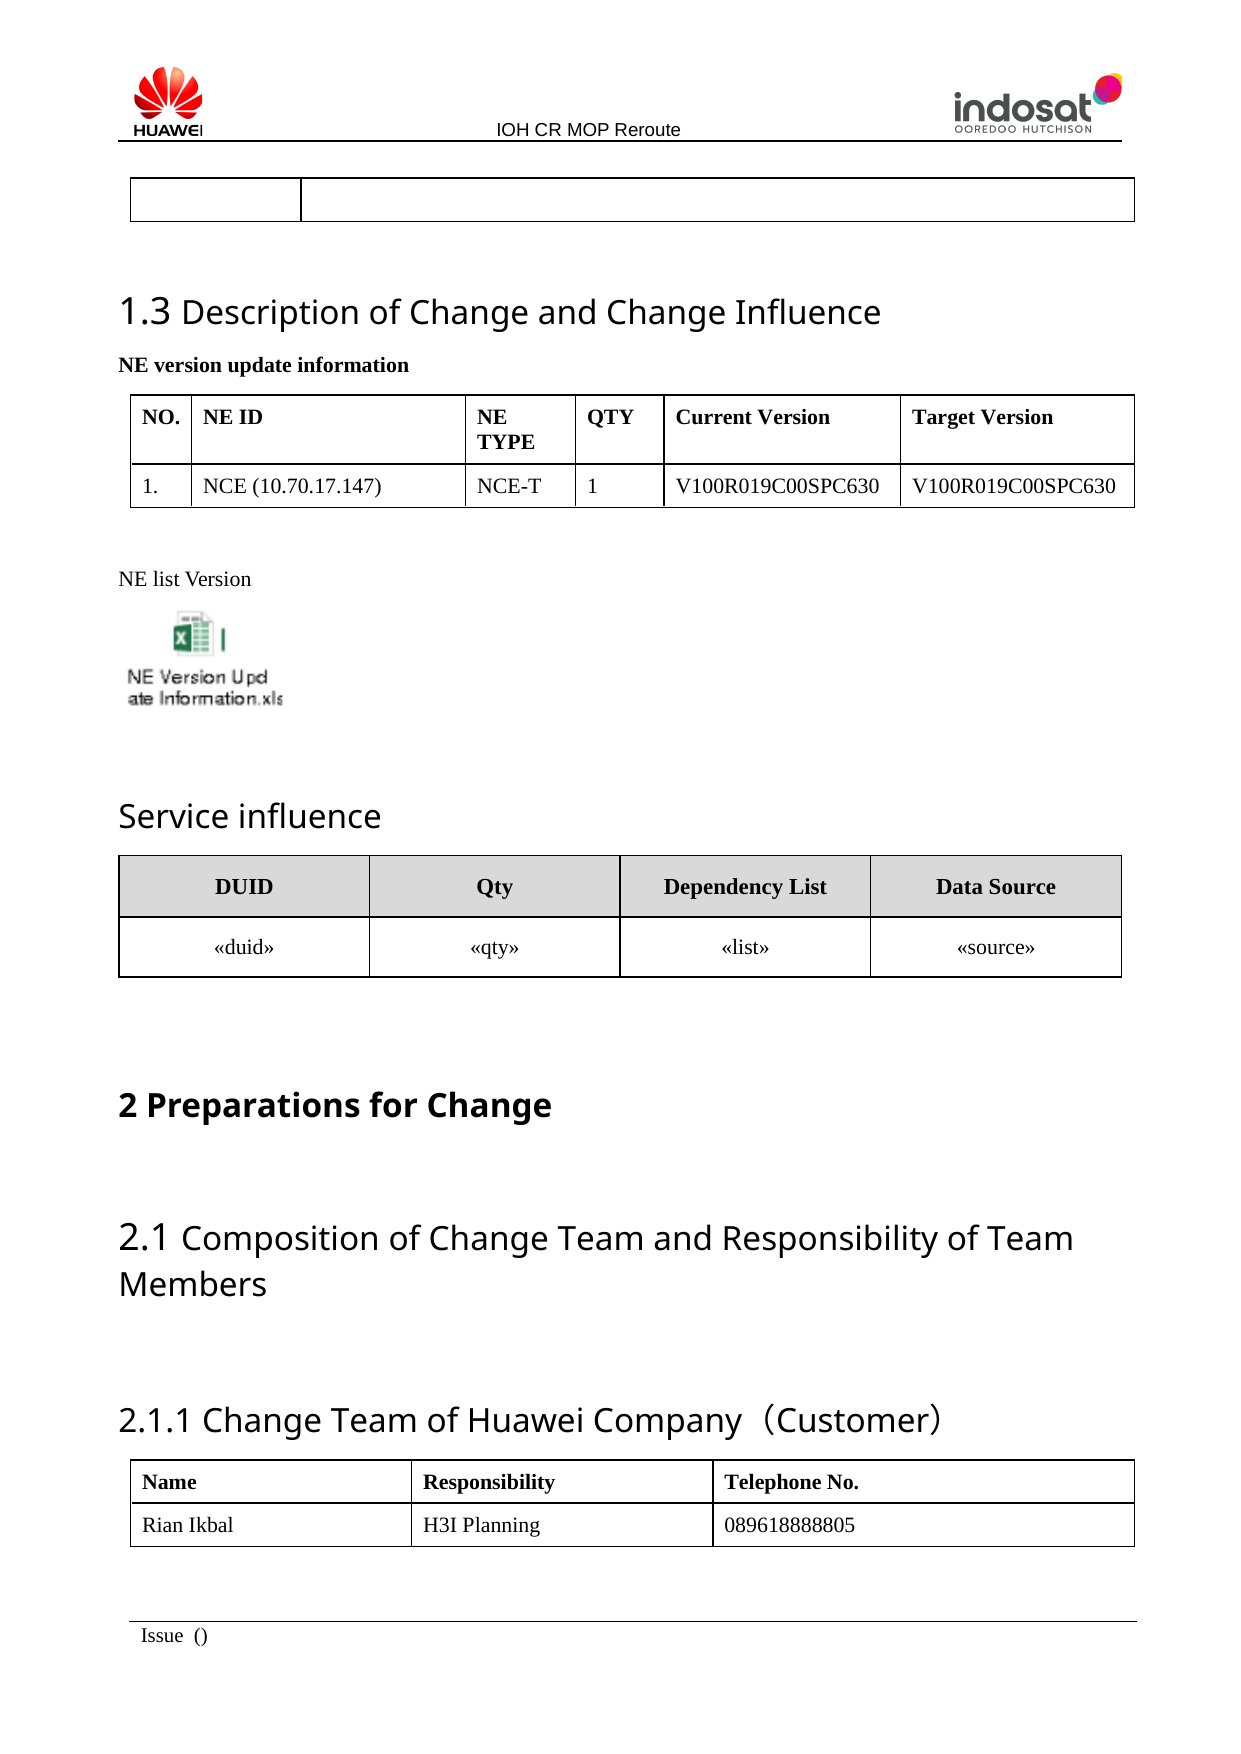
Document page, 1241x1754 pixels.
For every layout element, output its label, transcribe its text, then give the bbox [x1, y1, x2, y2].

table_header Name [131, 1461, 411, 1502]
table_header DUID [120, 856, 369, 916]
text NE version update information [118, 352, 1122, 378]
table_cell NCE-T [466, 465, 575, 506]
table_cell «duid» [120, 918, 369, 976]
table_cell 1. [131, 464, 191, 506]
table_cell «qty» [370, 918, 619, 976]
table_header Responsibility [412, 1461, 712, 1502]
table_header NO. [131, 396, 191, 463]
table_cell Rian Ikbal [131, 1503, 411, 1546]
table_cell 089618888805 [714, 1504, 1134, 1546]
subtitle Preparations for Change [118, 1081, 1122, 1127]
table_header Qty [370, 856, 619, 916]
table_header QTY [576, 396, 663, 463]
table_cell NCE (10.70.17.147) [192, 465, 465, 506]
table_header NE ID [192, 396, 465, 463]
table_cell [302, 179, 1134, 221]
picture [927, 68, 1123, 141]
subtitle Composition of Change Team and Responsibility of Team Members [118, 1210, 1122, 1307]
picture [134, 67, 203, 136]
table_cell [131, 179, 300, 221]
table_cell 1 [576, 465, 663, 506]
table_cell H3I Planning [412, 1504, 712, 1546]
text NE list Version [118, 566, 1122, 592]
table_cell «source» [871, 918, 1121, 976]
table_header NE TYPE [466, 396, 575, 463]
subtitle Change Team of Huawei Company（Customer） [118, 1394, 1122, 1442]
table_header Current Version [665, 396, 900, 463]
table_header Dependency List [621, 856, 870, 916]
table_cell V100R019C00SPC630 [665, 465, 900, 506]
subtitle Description of Change and Change Influence [118, 285, 1122, 336]
table_header Target Version [901, 396, 1134, 463]
text Service influence [118, 793, 1122, 838]
table_cell «list» [621, 918, 870, 976]
table_header Telephone No. [714, 1461, 1134, 1502]
table_cell V100R019C00SPC630 [901, 465, 1134, 506]
table_header Data Source [871, 856, 1121, 916]
